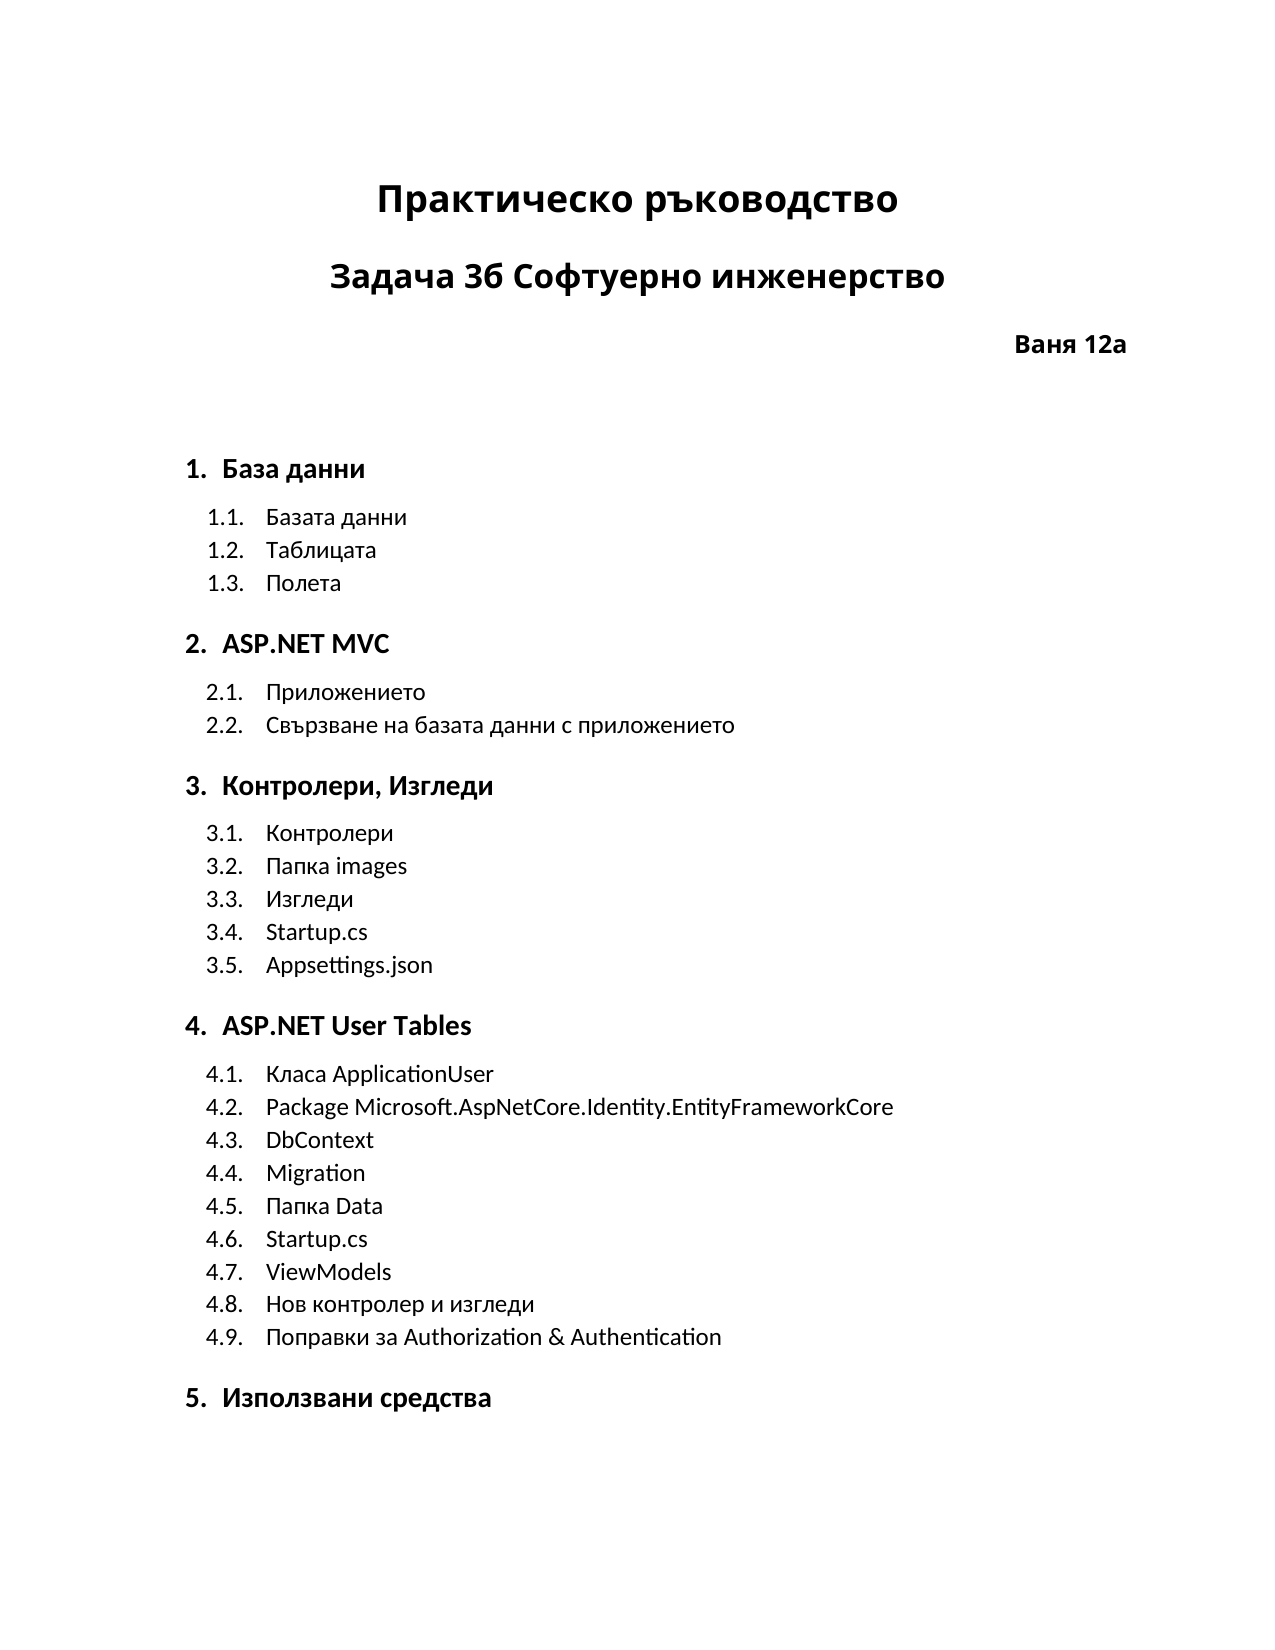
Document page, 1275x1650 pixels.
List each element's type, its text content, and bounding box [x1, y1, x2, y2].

list Контролери [206, 818, 1127, 848]
list Package Microsoft.AspNetCore.Identity.EntityFrameworkCore [206, 1091, 1127, 1122]
list Приложението [206, 676, 1127, 706]
list Контролери, Изгледи [185, 767, 1127, 802]
list DbContext [206, 1124, 1127, 1154]
list ASP.NET MVC [185, 625, 1127, 661]
list Таблицата [207, 534, 1127, 564]
list Поправки за Authorization & Authentication [206, 1321, 1127, 1352]
text Практическо ръководство [148, 173, 1127, 224]
list Папка Data [206, 1190, 1127, 1220]
list Изгледи [206, 883, 1127, 914]
list Startup.cs [206, 1223, 1127, 1253]
list Полета [207, 567, 1127, 597]
list Папка images [206, 851, 1127, 881]
text Задача 3б Софтуерно инженерство [148, 253, 1127, 298]
list Нов контролер и изгледи [206, 1288, 1127, 1319]
list Класа ApplicationUser [206, 1058, 1127, 1089]
list Базата данни [207, 501, 1127, 532]
list База данни [185, 450, 1127, 486]
list Използвани средства [185, 1379, 1127, 1415]
list Startup.cs [206, 916, 1127, 947]
list ASP.NET User Tables [185, 1007, 1127, 1043]
list Migration [206, 1157, 1127, 1187]
list Свързване на базата данни с приложението [206, 709, 1127, 739]
text Ваня 12а [148, 327, 1127, 361]
list Appsettings.json [206, 949, 1127, 980]
list ViewModels [206, 1256, 1127, 1286]
